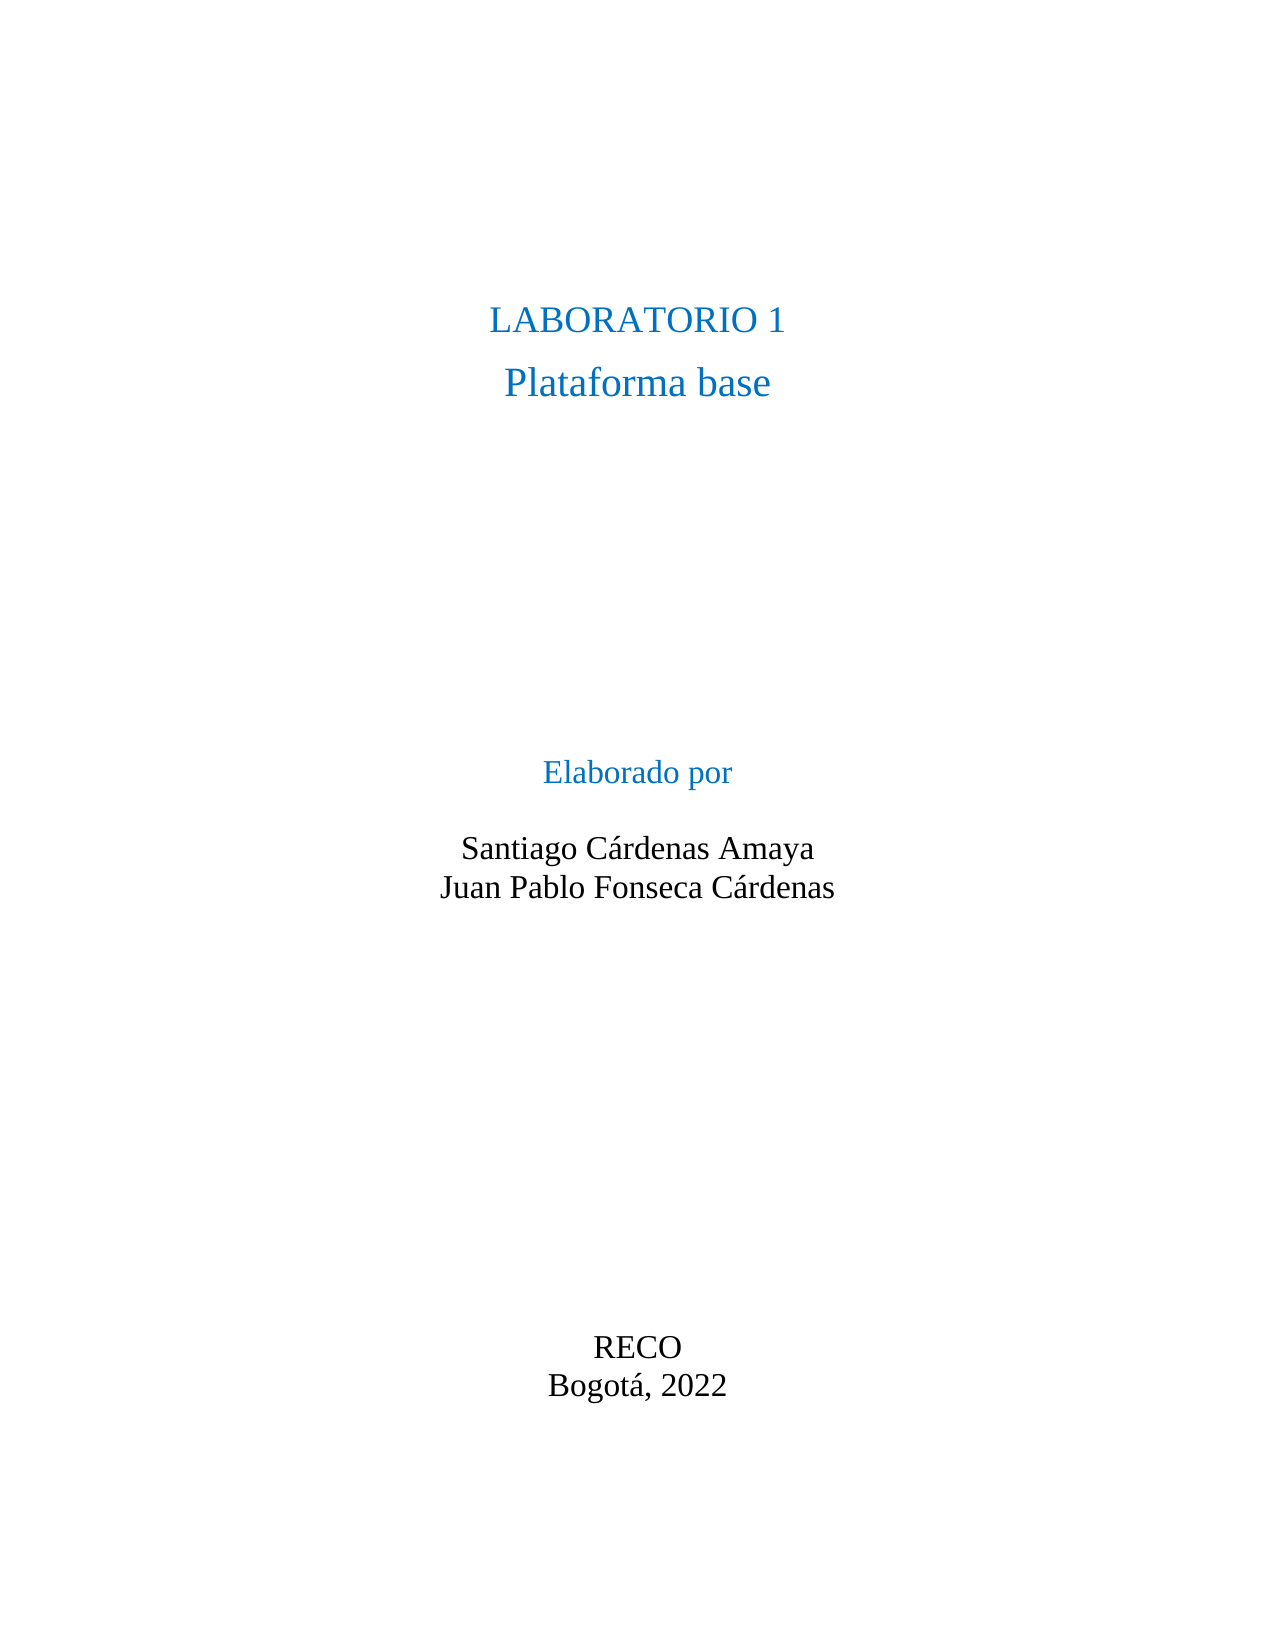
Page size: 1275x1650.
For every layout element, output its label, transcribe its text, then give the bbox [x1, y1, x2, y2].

text RECO [177, 1327, 1098, 1365]
text Bogotá, 2022 [177, 1365, 1098, 1404]
text Santiago Cárdenas Amaya [177, 829, 1098, 867]
text Elaborado por [177, 752, 1098, 790]
text Plataforma base [177, 357, 1098, 405]
text LABORATORIO 1 [177, 298, 1098, 341]
text Juan Pablo Fonseca Cárdenas [177, 867, 1098, 905]
